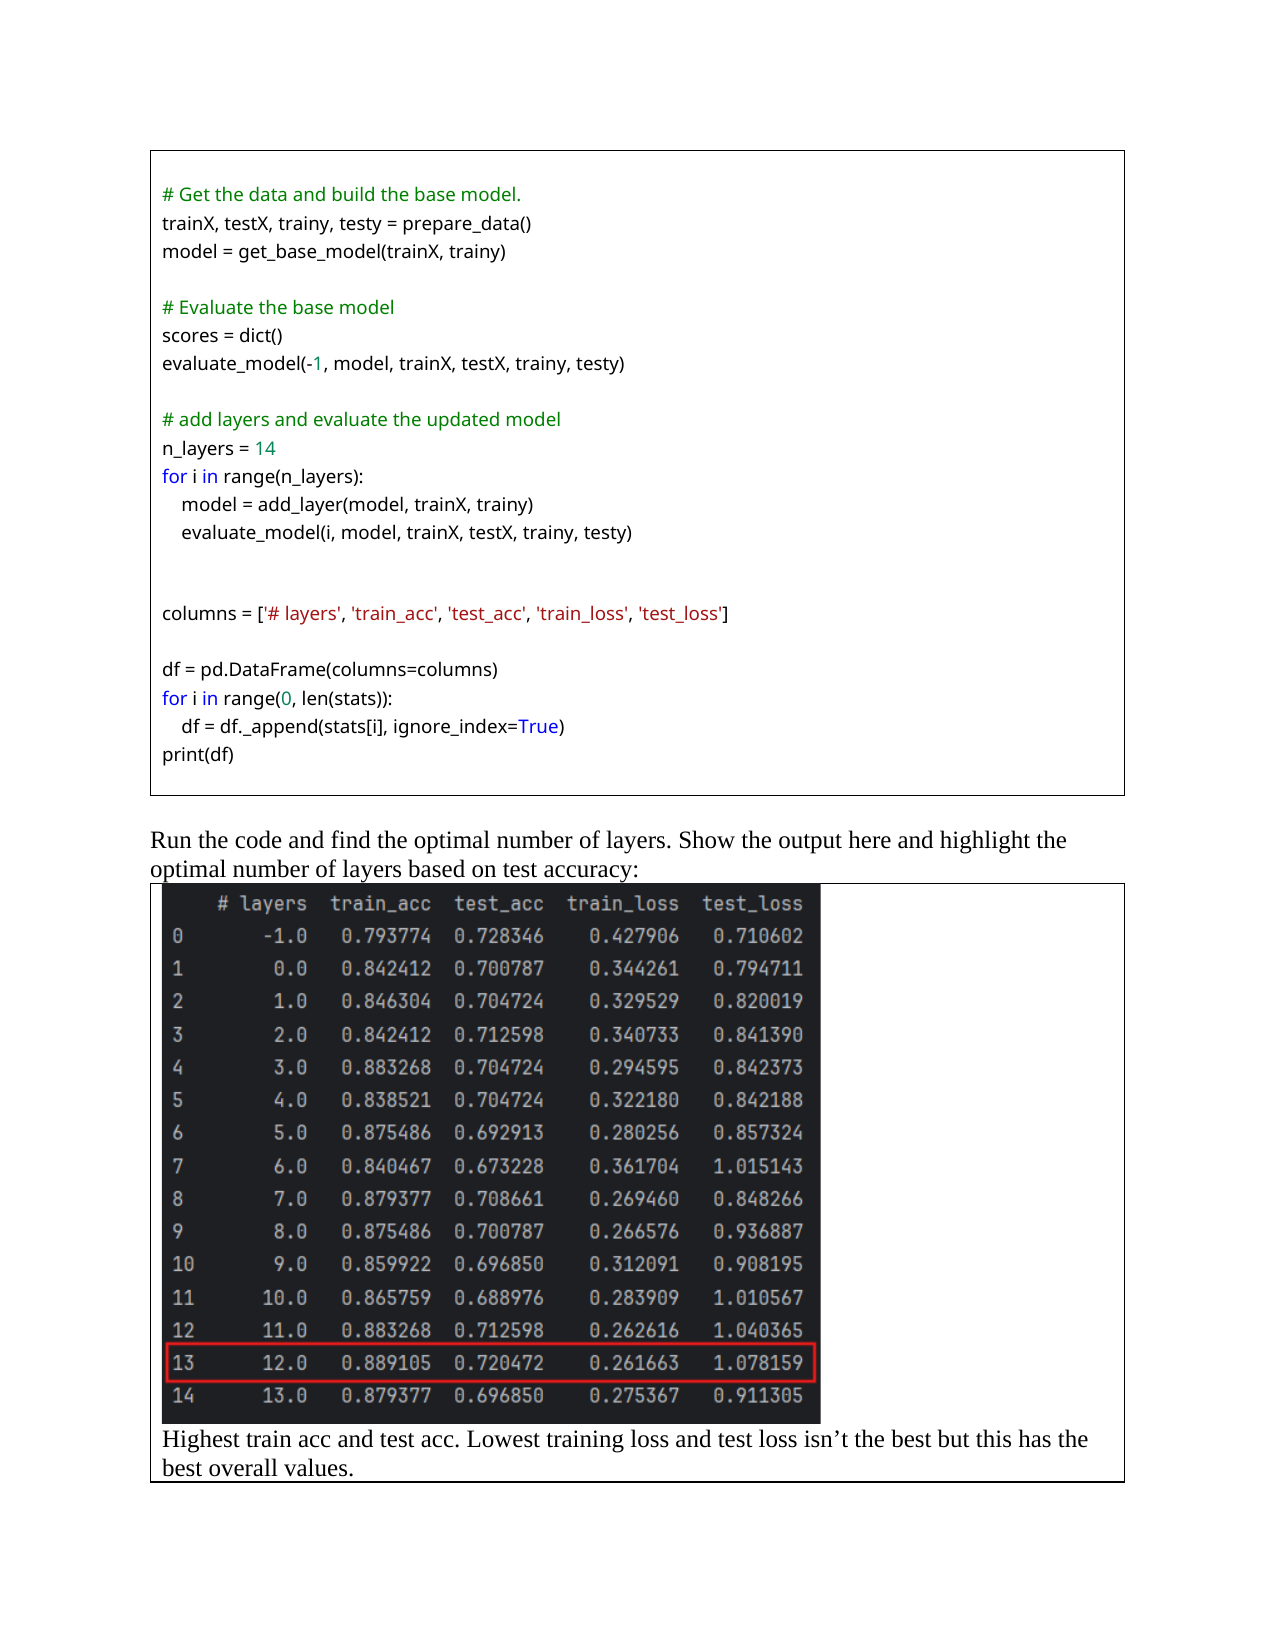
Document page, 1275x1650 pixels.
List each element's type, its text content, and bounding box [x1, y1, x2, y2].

text Run the code and find the optimal number of layers. Show the output here and highlight the optimal number of layers based on test accuracy: [150, 825, 1125, 883]
picture [161, 883, 821, 1424]
table_header Highest train acc and test acc. Lowest training loss and test loss isn’t the best but this has the best overall values. [151, 884, 1124, 1481]
